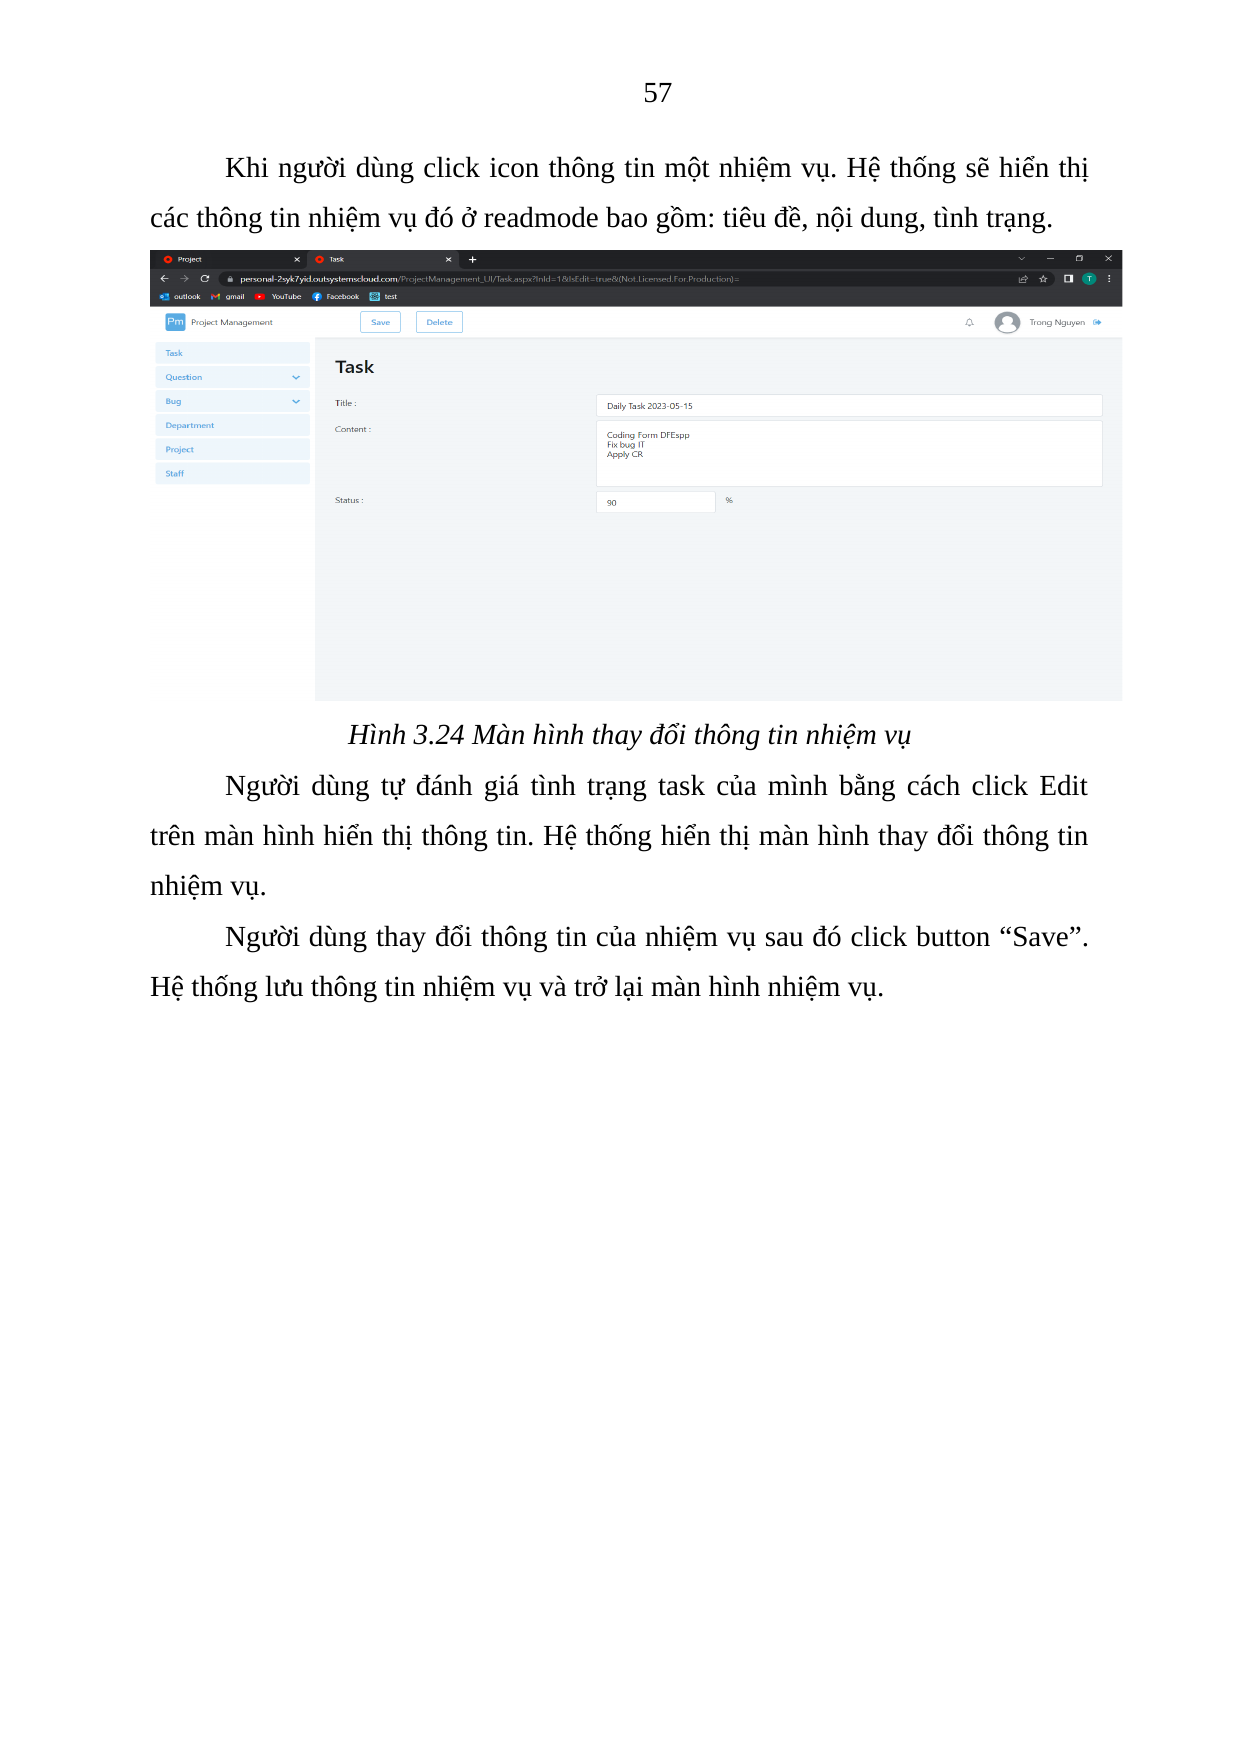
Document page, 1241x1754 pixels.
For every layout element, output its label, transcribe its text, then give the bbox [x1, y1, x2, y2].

text Hình 3.24 Màn hình thay đổi thông tin nhiệm vụ [150, 717, 1090, 751]
text Người dùng tự đánh giá tình trạng task của mình bằng cách click Edit trên màn hình hiển thị thông tin. Hệ thống hiển thị màn hình thay đổi thông tin nhiệm vụ. [150, 768, 1090, 902]
text Khi người dùng click icon thông tin một nhiệm vụ. Hệ thống sẽ hiển thị các thông tin nhiệm vụ đó ở readmode bao gồm: tiêu đề, nội dung, tình trạng. [150, 150, 1090, 234]
picture [150, 250, 1123, 701]
text Người dùng thay đổi thông tin của nhiệm vụ sau đó click button “Save”. Hệ thống lưu thông tin nhiệm vụ và trở lại màn hình nhiệm vụ. [150, 919, 1090, 1002]
